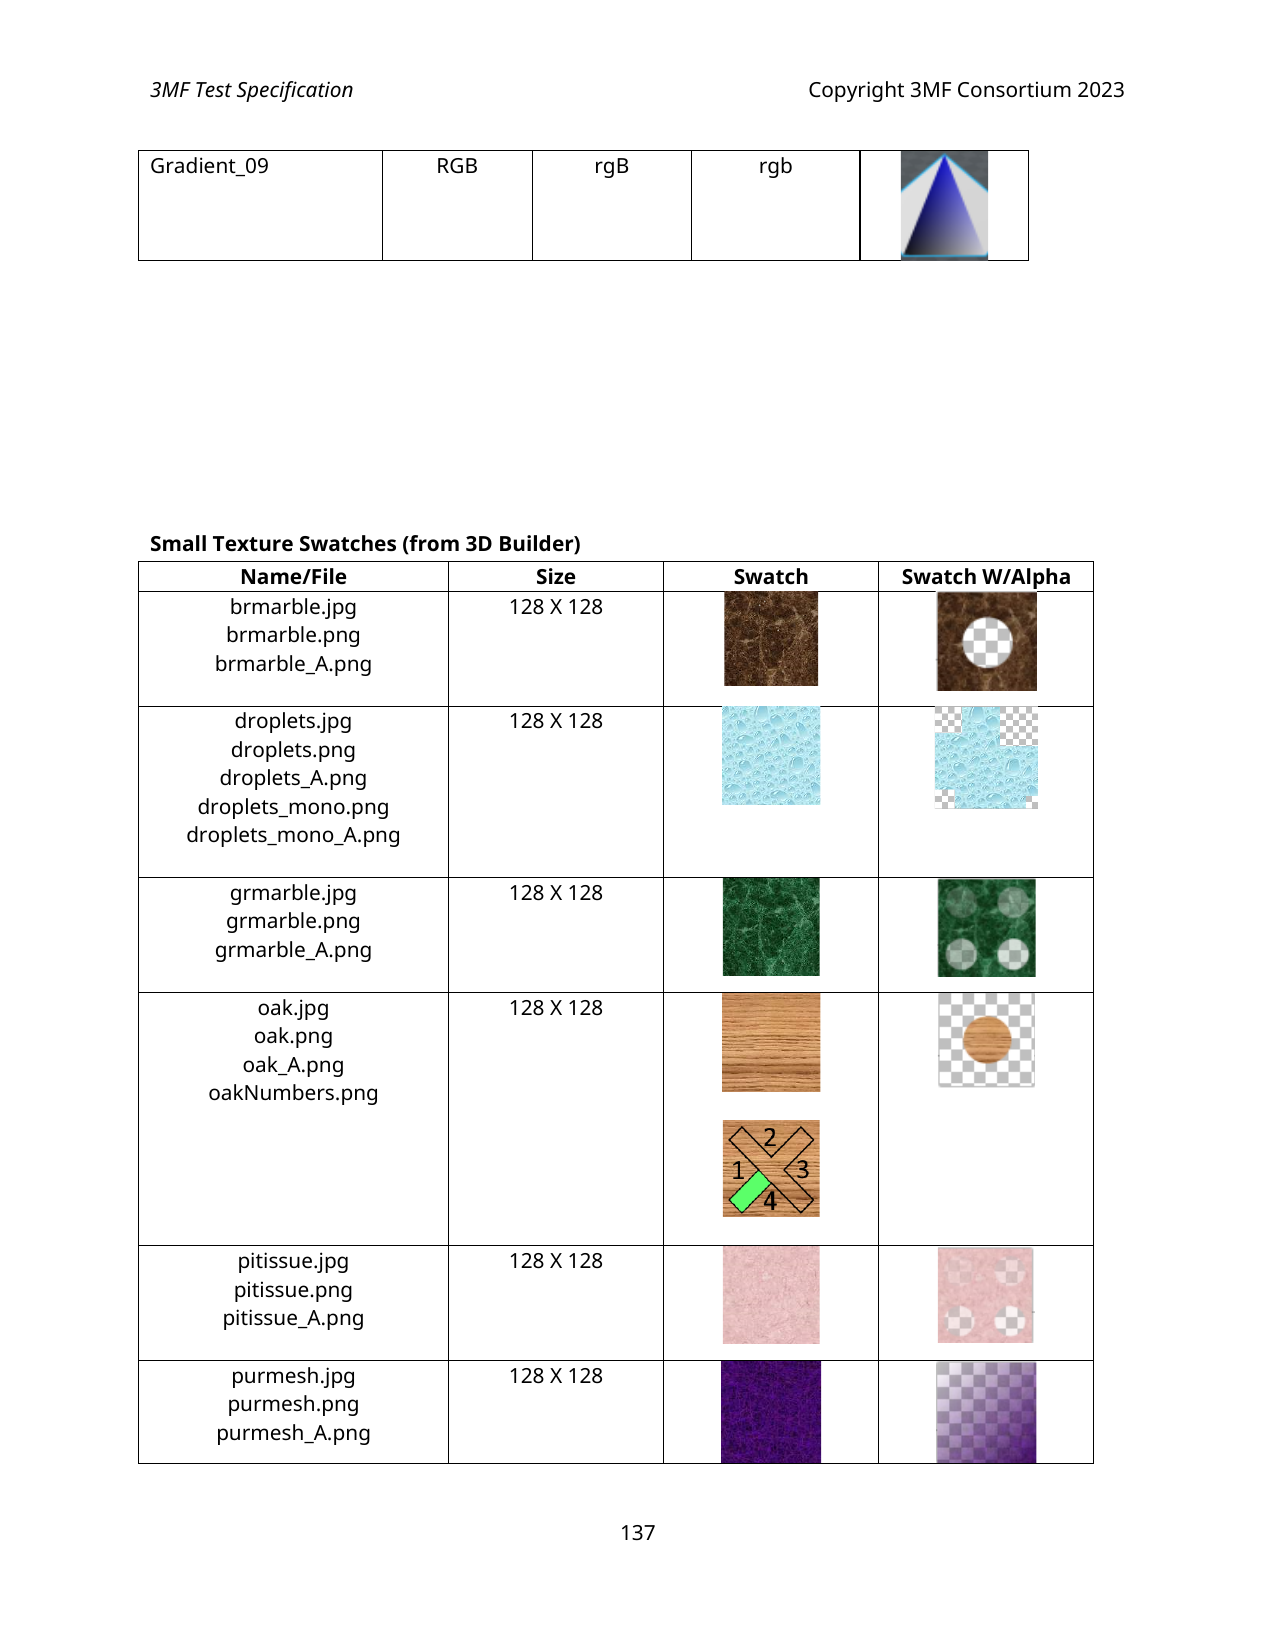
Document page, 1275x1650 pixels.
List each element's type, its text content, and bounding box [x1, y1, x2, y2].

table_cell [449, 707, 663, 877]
picture [722, 706, 821, 805]
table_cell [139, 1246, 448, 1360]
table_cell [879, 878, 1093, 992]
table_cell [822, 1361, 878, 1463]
picture [724, 591, 819, 686]
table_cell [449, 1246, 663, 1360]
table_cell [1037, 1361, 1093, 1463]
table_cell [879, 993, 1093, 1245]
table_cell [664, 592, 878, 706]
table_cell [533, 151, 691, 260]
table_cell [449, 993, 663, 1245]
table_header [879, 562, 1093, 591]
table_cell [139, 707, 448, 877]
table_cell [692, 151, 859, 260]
picture [722, 878, 820, 976]
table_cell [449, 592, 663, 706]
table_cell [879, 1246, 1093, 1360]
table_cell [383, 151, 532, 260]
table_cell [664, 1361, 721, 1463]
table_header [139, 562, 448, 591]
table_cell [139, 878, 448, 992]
picture [722, 1120, 820, 1217]
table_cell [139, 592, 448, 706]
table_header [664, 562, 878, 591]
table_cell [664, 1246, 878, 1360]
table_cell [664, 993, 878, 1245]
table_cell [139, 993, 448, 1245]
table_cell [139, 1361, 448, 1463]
picture [722, 1246, 820, 1344]
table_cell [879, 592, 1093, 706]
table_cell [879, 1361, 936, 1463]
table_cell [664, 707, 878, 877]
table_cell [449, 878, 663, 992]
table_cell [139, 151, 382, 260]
picture [722, 993, 821, 1092]
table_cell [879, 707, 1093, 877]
text Small Texture Swatches (from 3D Builder) [150, 529, 1125, 557]
picture [721, 1361, 822, 1463]
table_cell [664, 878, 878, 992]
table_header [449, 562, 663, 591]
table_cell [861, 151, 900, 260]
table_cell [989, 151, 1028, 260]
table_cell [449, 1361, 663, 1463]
